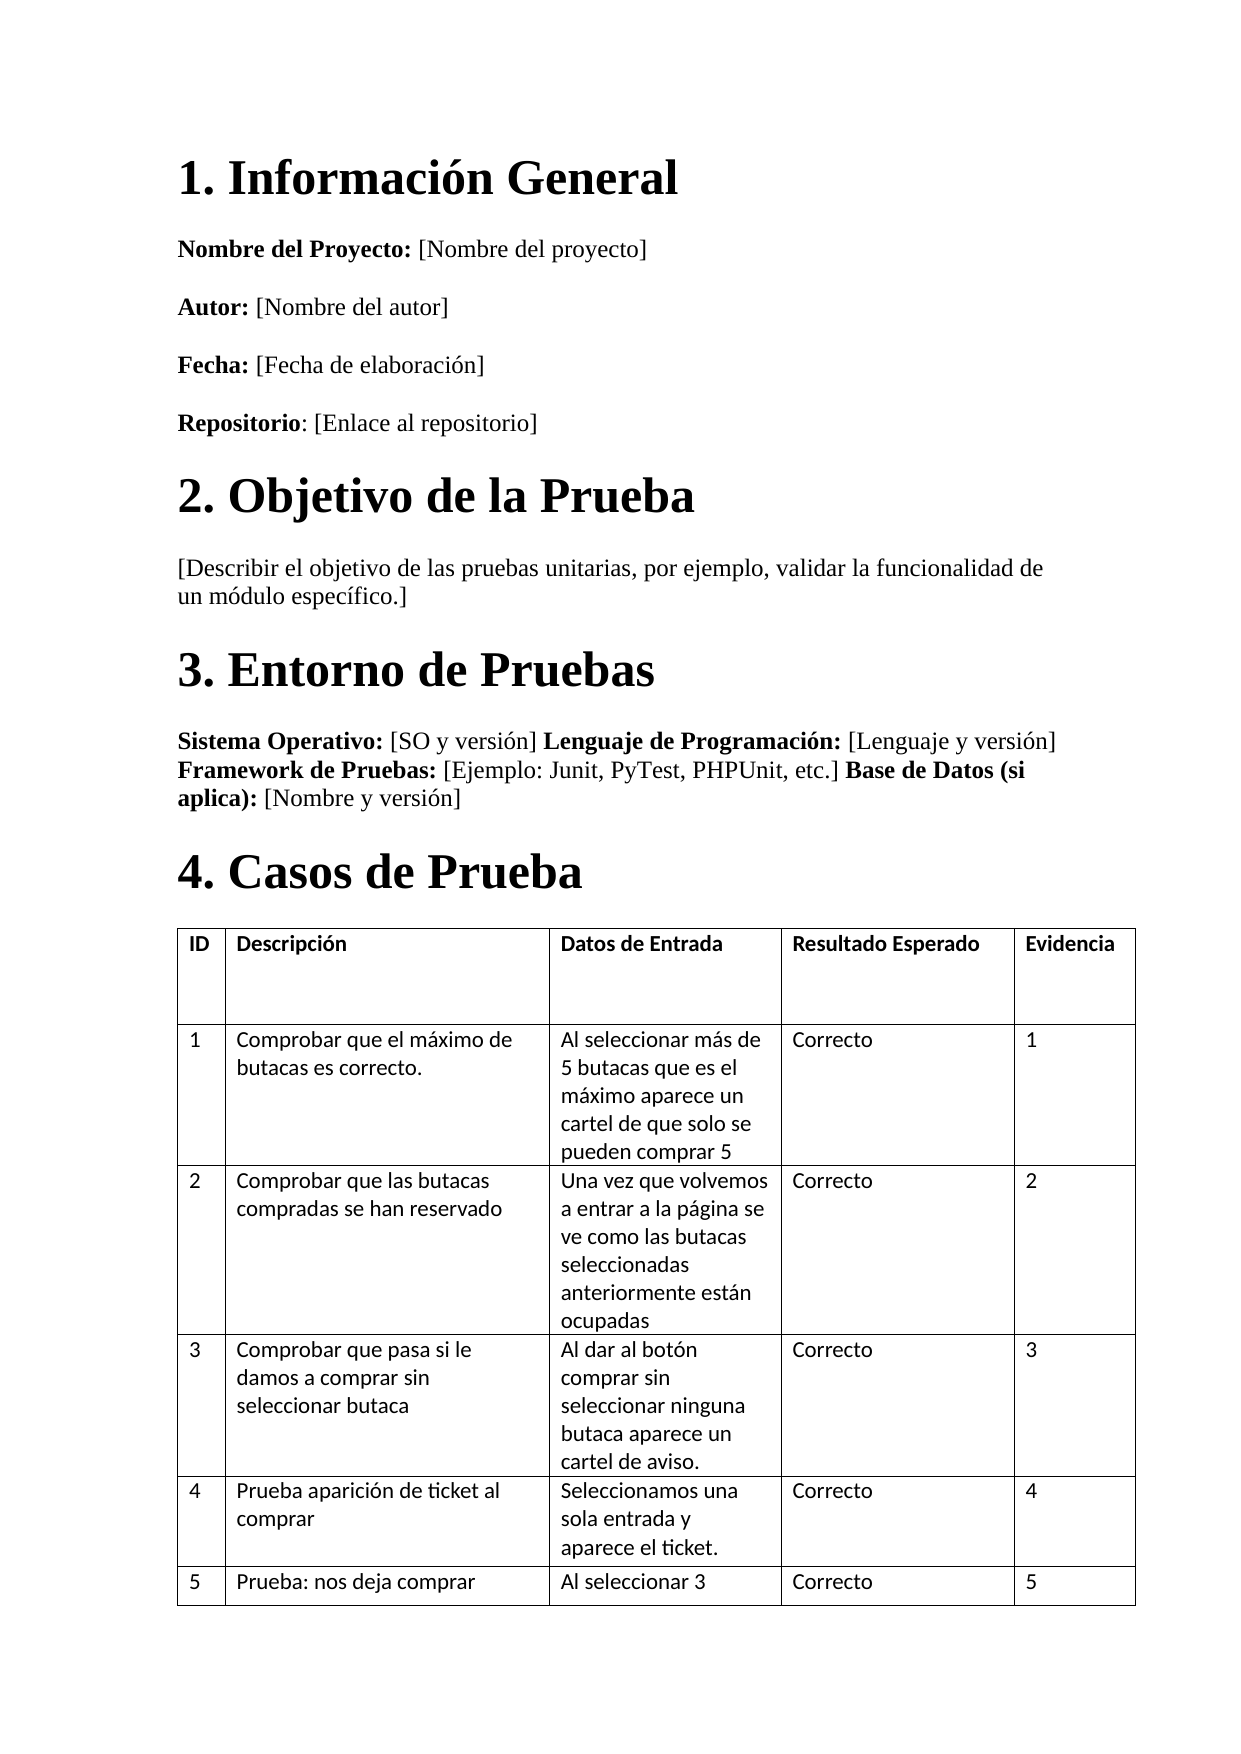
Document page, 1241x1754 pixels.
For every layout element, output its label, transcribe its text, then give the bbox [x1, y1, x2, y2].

text Nombre del Proyecto: [Nombre del proyecto] [177, 234, 1063, 263]
table_cell Comprobar que el máximo de butacas es correcto. [226, 1025, 549, 1165]
text Sistema Operativo: [SO y versión] Lenguaje de Programación: [Lenguaje y versión] Framework de Pruebas: [Ejemplo: Junit, PyTest, PHPUnit, etc.] Base de Datos (si aplica): [Nombre y versión] [177, 726, 1063, 812]
text [Describir el objetivo de las pruebas unitarias, por ejemplo, validar la funcionalidad de un módulo específico.] [177, 553, 1063, 610]
text Fecha: [Fecha de elaboración] [177, 350, 1063, 379]
table_header Resultado Esperado [782, 929, 1014, 1024]
table_cell Correcto [782, 1567, 1014, 1605]
table_cell 4 [178, 1477, 225, 1566]
subtitle 1. Información General [177, 148, 1063, 205]
table_cell 3 [178, 1335, 225, 1476]
table_cell Correcto [782, 1025, 1014, 1165]
table_cell Correcto [782, 1335, 1014, 1476]
table_cell 2 [1015, 1166, 1135, 1334]
table_cell 1 [1015, 1025, 1135, 1165]
table_cell Correcto [782, 1166, 1014, 1334]
table_cell Al dar al botón comprar sin seleccionar ninguna butaca aparece un cartel de aviso. [550, 1335, 781, 1476]
table_cell 1 [178, 1025, 225, 1165]
table_cell Correcto [782, 1477, 1014, 1566]
table_cell 5 [178, 1567, 225, 1605]
table_header Descripción [226, 929, 549, 1024]
table_cell Una vez que volvemos a entrar a la página se ve como las butacas seleccionadas anteriormente están ocupadas [550, 1166, 781, 1334]
table_cell 3 [1015, 1335, 1135, 1476]
table_cell 4 [1015, 1477, 1135, 1566]
table_cell 2 [178, 1166, 225, 1334]
text Autor: [Nombre del autor] [177, 292, 1063, 321]
table_cell Al seleccionar más de 5 butacas que es el máximo aparece un cartel de que solo se pueden comprar 5 [550, 1025, 781, 1165]
subtitle 2. Objetivo de la Prueba [177, 466, 1063, 523]
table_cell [226, 1567, 549, 1605]
subtitle 4. Casos de Prueba [177, 841, 1063, 899]
text Repositorio: [Enlace al repositorio] [177, 408, 1063, 437]
table_cell Comprobar que las butacas compradas se han reservado [226, 1166, 549, 1334]
table_header Datos de Entrada [550, 929, 781, 1024]
table_cell Seleccionamos una sola entrada y aparece el ticket. [550, 1477, 781, 1566]
table_header Evidencia [1015, 929, 1135, 1024]
table_cell Prueba aparición de ticket al comprar [226, 1477, 549, 1566]
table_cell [550, 1567, 781, 1605]
table_cell 5 [1015, 1567, 1135, 1605]
subtitle 3. Entorno de Pruebas [177, 639, 1063, 697]
table_cell Comprobar que pasa si le damos a comprar sin seleccionar butaca [226, 1335, 549, 1476]
table_header ID [178, 929, 225, 1024]
